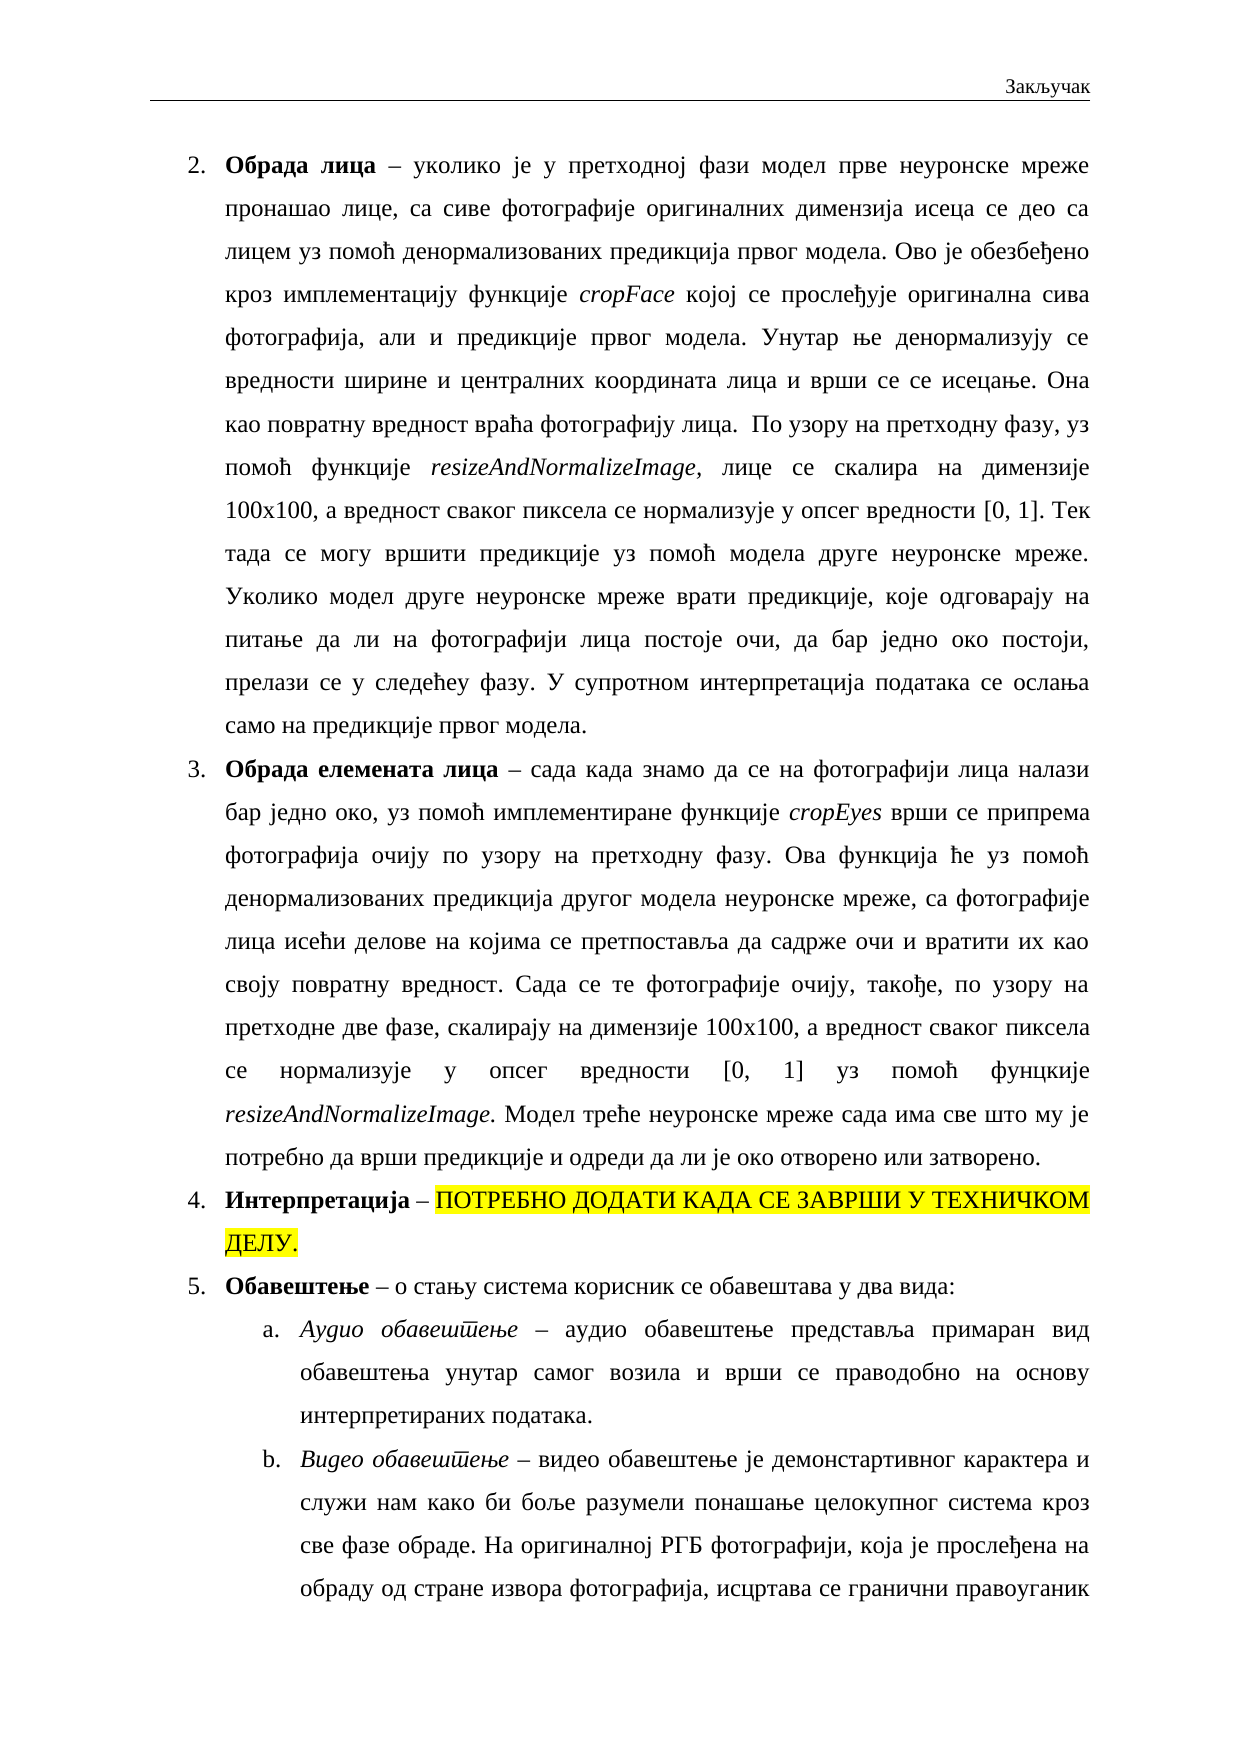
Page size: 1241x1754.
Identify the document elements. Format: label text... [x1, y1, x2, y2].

list Обрада елемената лица – сада када знамо да се на фотографији лица налази бар једно око, уз помоћ имплементиране функције cropEyes врши се припрема фотографија очију по узору на претходну фазу. Ова функција ће уз помоћ денормализованих предикција другог модела неуронске мреже, са фотографије лица исећи делове на којима се претпоставља да садрже очи и вратити их као своју повратну вредност. Сада се те фотографије очију, такође, по узору на претходне две фазе, скалирају на димензије 100x100, а вредност сваког пиксела се нормализује у опсег вредности [0, 1] уз помоћ фунцкије resizeAndNormalizeImage. Модел треће неуронске мреже сада има све што му је потребно да врши предикције и одреди да ли је око отворено или затворено. [187, 754, 1090, 1171]
list Обавештење – о стању система корисник се обавештава у два вида: [187, 1271, 1090, 1300]
list Обрада лица – уколико је у претходној фази модел прве неуронске мреже пронашао лице, са сиве фотографије оригиналних димензија исеца се део са лицем уз помоћ денормализованих предикција првог модела. Ово је обезбеђено кроз имплементацију функције cropFace којој се прослеђује оригинална сива фотографија, али и предикције првог модела. Унутар ње денормализују се вредности ширине и централних координата лица и врши се се исецање. Она као повратну вредност враћа фотографију лица. По узору на претходну фазу, уз помоћ функције resizeAndNormalizeImage, лице се скалира на димензије 100x100, а вредност сваког пиксела се нормализује у опсег вредности [0, 1]. Тек тада се могу вршити предикције уз помоћ модела друге неуронске мреже. Уколико модел друге неуронске мреже врати предикције, које одговарају на питање да ли на фотографији лица постоје очи, да бар једно око постоји, прелази се у следећеу фазу. У супротном интерпретација података се ослања само на предикције првог модела. [187, 150, 1090, 739]
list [262, 1444, 1090, 1602]
list Интерпретација – ПОТРЕБНО ДОДАТИ КАДА СЕ ЗАВРШИ У ТЕХНИЧКОМ ДЕЛУ. [187, 1185, 1090, 1257]
list Аудио обавештење – аудио обавештење представља примаран вид обавештења унутар самог возила и врши се праводобно на основу интерпретираних података. [262, 1314, 1090, 1429]
